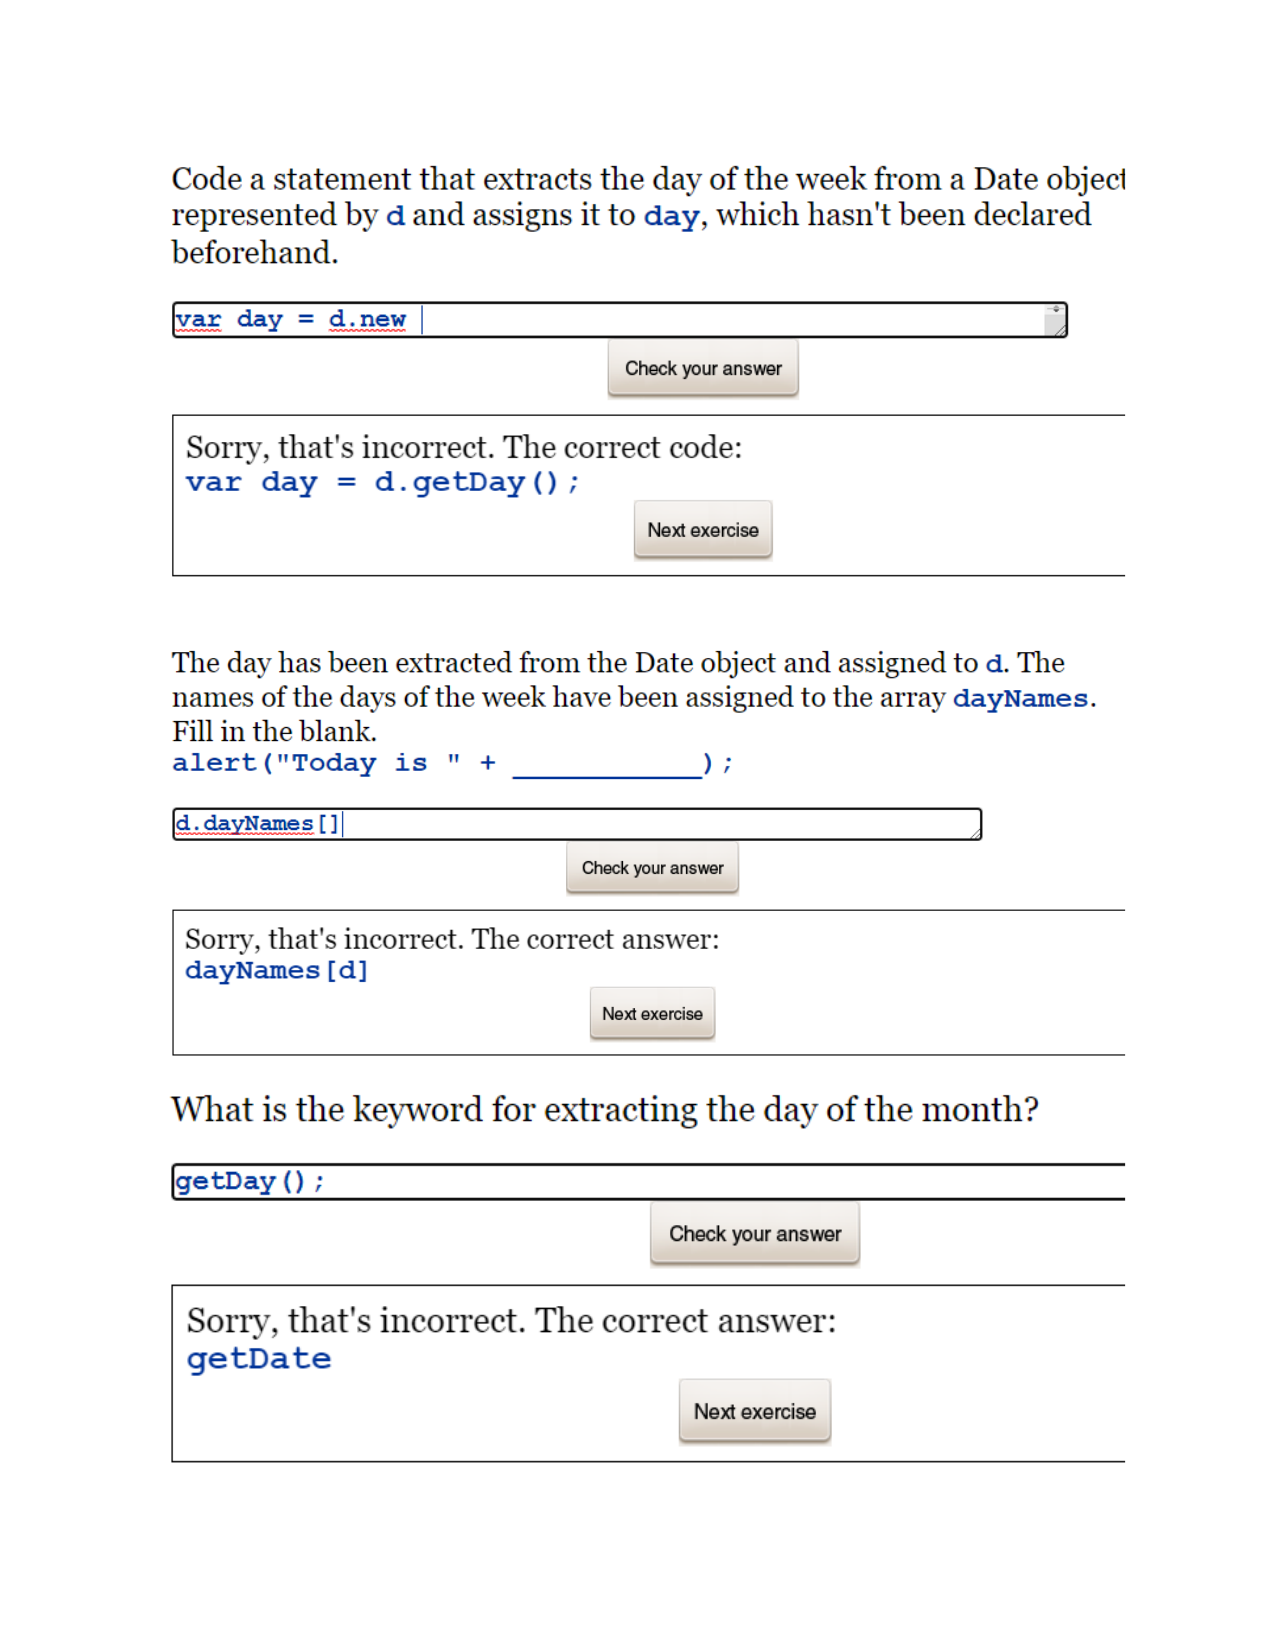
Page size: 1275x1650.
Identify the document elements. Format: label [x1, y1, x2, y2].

picture [150, 1078, 1125, 1493]
picture [150, 638, 1125, 1077]
picture [150, 150, 1125, 637]
